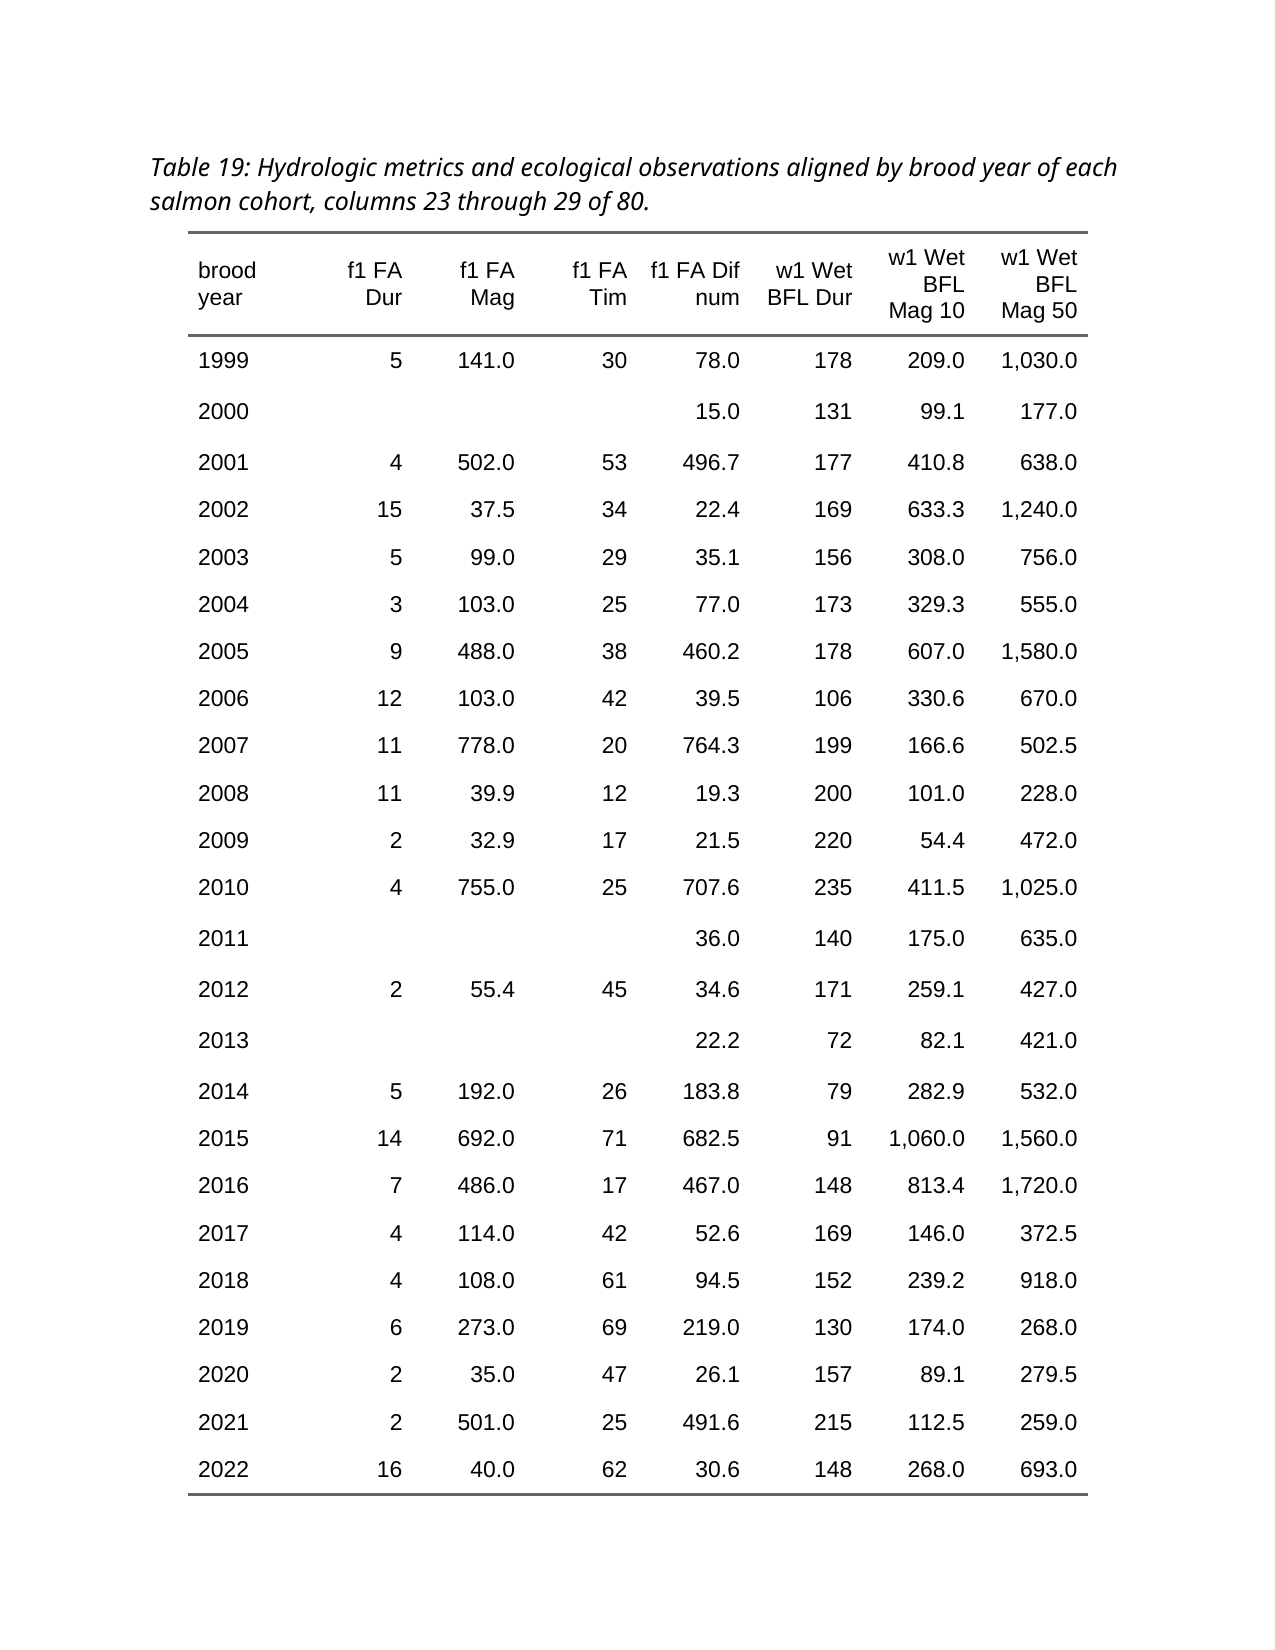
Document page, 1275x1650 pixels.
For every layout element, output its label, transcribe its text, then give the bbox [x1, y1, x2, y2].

text Table 19: Hydrologic metrics and ecological observations aligned by brood year of each salmon cohort, columns 23 through 29 of 80. [150, 150, 1125, 218]
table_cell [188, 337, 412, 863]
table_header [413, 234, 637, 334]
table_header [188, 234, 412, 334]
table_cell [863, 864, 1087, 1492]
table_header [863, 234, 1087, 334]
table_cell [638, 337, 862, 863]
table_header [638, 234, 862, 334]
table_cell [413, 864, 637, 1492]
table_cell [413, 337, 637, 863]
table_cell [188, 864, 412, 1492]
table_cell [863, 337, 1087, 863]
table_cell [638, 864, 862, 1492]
